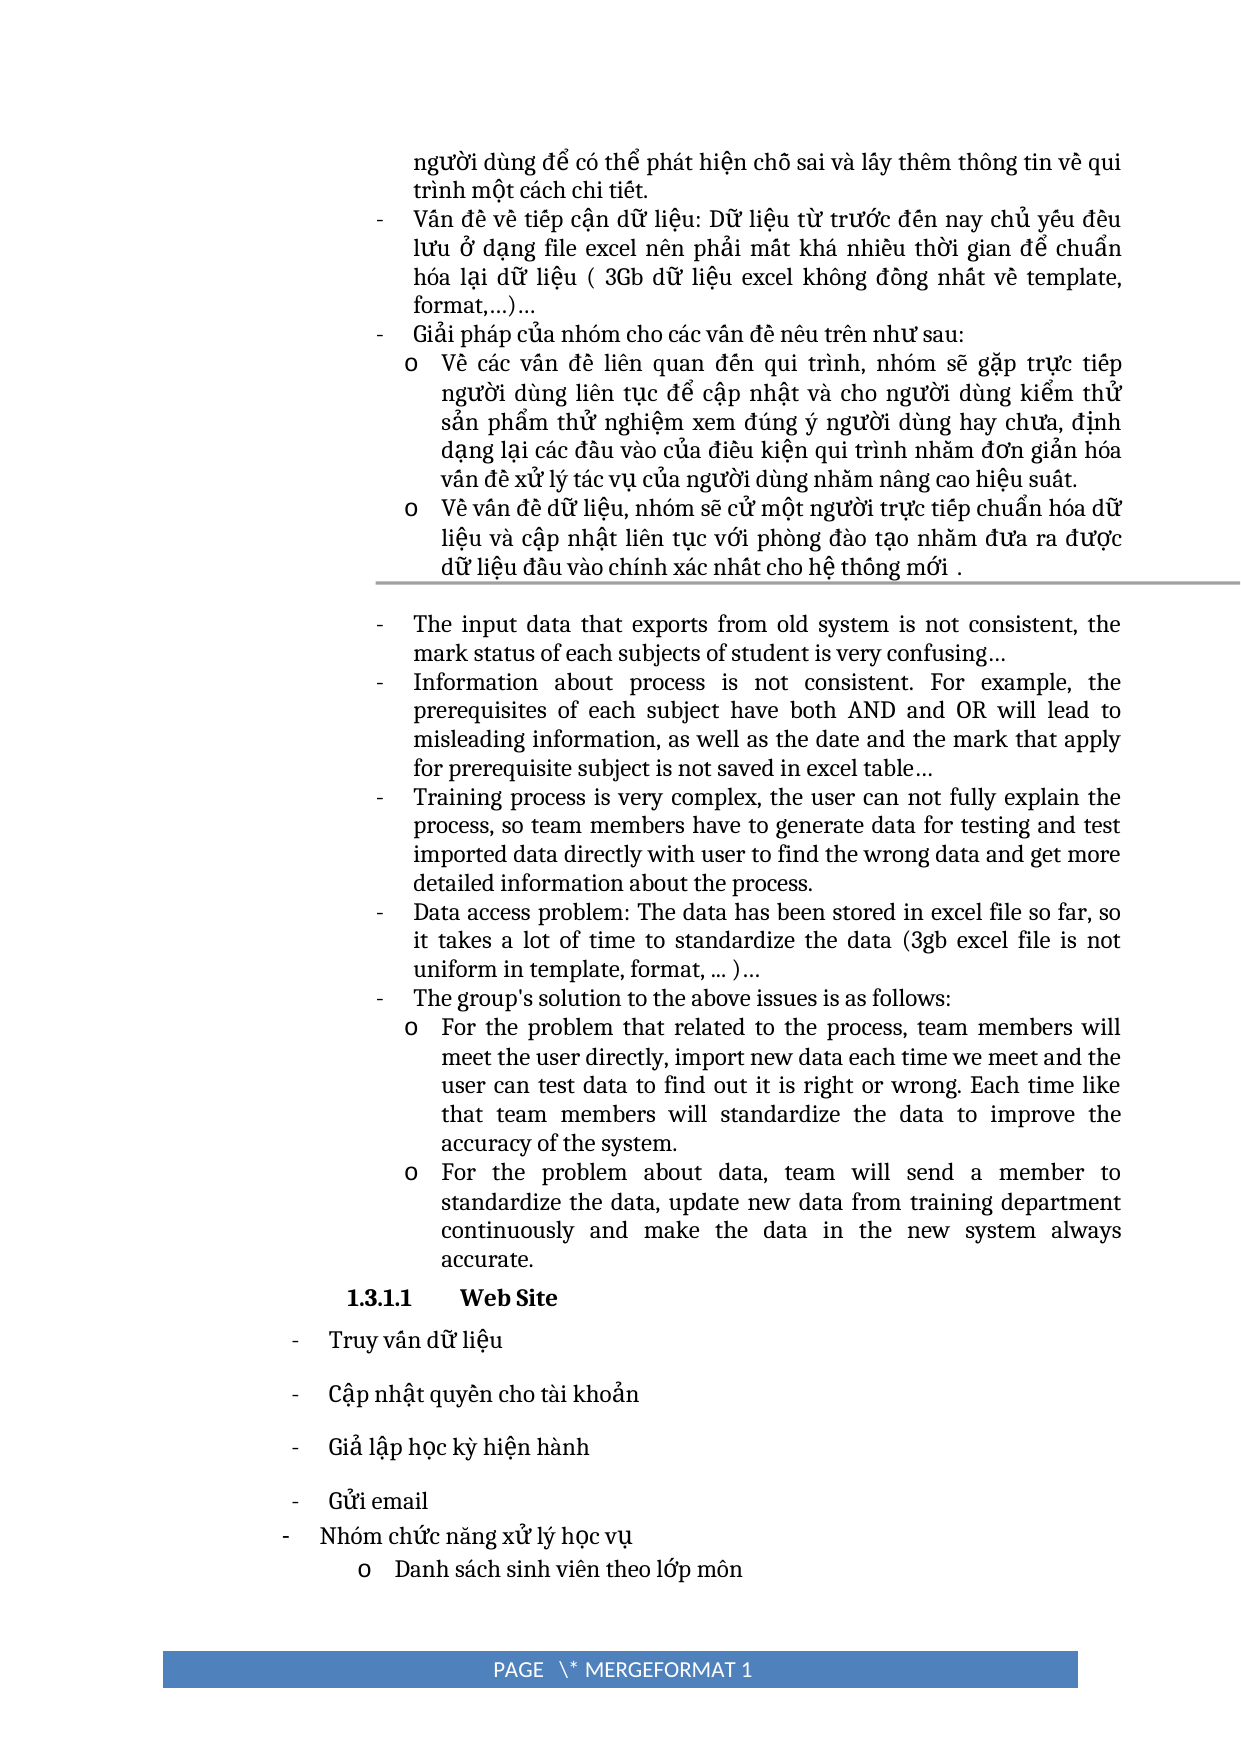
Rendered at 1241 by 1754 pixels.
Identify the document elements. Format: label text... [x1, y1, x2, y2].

list Vấn đề về tiếp cận dữ liệu: Dữ liệu từ trước đến nay chủ yếu đều lưu ở dạng file excel nên phải mất khá nhiều thời gian để chuẩn hóa lại dữ liệu ( 3Gb dữ liệu excel không đồng nhất về template, format,…)… [376, 205, 1122, 320]
list Nhóm chức năng xử lý học vụ [282, 1520, 1122, 1551]
list Giả lập học kỳ hiện hành [291, 1433, 1122, 1462]
list Data access problem: The data has been stored in excel file so far, so it takes a lot of time to standardize the data (3gb excel file is not uniform in template, format, ... )… [376, 898, 1122, 984]
subtitle Web Site [347, 1284, 1122, 1313]
list Về vấn đề dữ liệu, nhóm sẽ cử một người trực tiếp chuẩn hóa dữ liệu và cập nhật liên tục với phòng đào tạo nhằm đưa ra được dữ liệu đầu vào chính xác nhất cho hệ thống mới . [404, 494, 1122, 581]
list Giải pháp của nhóm cho các vấn đề nêu trên như sau: [376, 320, 1122, 349]
list The group's solution to the above issues is as follows: [376, 984, 1122, 1013]
list The input data that exports from old system is not consistent, the mark status of each subjects of student is very confusing… [376, 610, 1122, 668]
list Gửi email [291, 1487, 1122, 1516]
list For the problem that related to the process, team members will meet the user directly, import new data each time we meet and the user can test data to find out it is right or wrong. Each time like that team members will standardize the data to improve the accuracy of the system. [404, 1013, 1122, 1158]
list Information about process is not consistent. For example, the prerequisites of each subject have both AND and OR will lead to misleading information, as well as the date and the mark that apply for prerequisite subject is not saved in excel table… [376, 668, 1122, 783]
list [376, 148, 1122, 205]
list Cập nhật quyền cho tài khoản [291, 1379, 1122, 1408]
list Danh sách sinh viên theo lớp môn [357, 1555, 1122, 1585]
list Training process is very complex, the user can not fully explain the process, so team members have to generate data for testing and test imported data directly with user to find the wrong data and get more detailed information about the process. [376, 783, 1122, 898]
list Về các vấn đề liên quan đến qui trình, nhóm sẽ gặp trực tiếp người dùng liên tục để cập nhật và cho người dùng kiểm thử sản phẩm thử nghiệm xem đúng ý người dùng hay chưa, định dạng lại các đầu vào của điều kiện qui trình nhằm đơn giản hóa vấn đề xử lý tác vụ của người dùng nhằm nâng cao hiệu suất. [404, 349, 1122, 494]
list For the problem about data, team will send a member to standardize the data, update new data from training department continuously and make the data in the new system always accurate. [404, 1158, 1122, 1274]
list Truy vấn dữ liệu [291, 1326, 1122, 1354]
